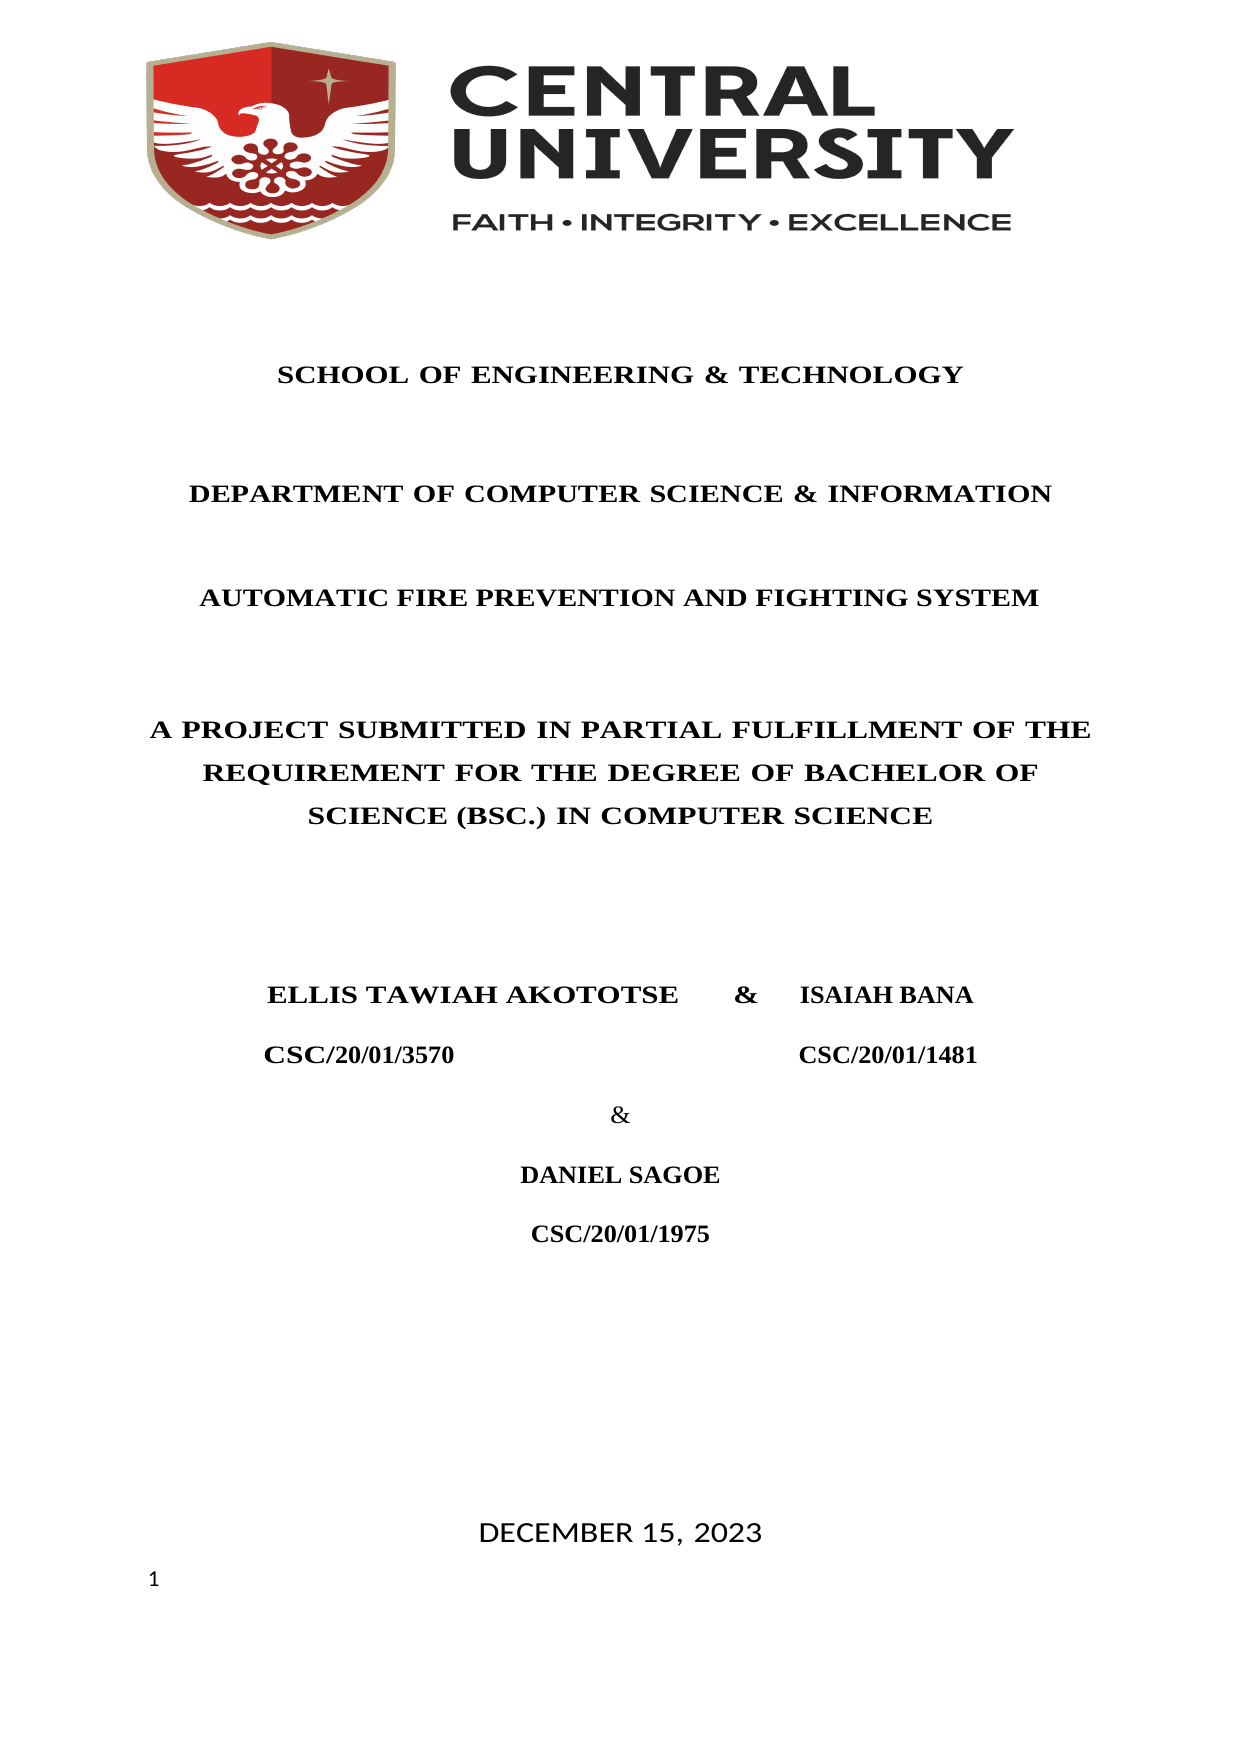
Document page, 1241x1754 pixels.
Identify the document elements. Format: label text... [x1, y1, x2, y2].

text AUTOMATIC FIRE PREVENTION AND FIGHTING SYSTEM [148, 583, 1091, 612]
text & [148, 1100, 1093, 1129]
text CSC/20/01/3570 CSC/20/01/1481 [148, 1040, 1093, 1069]
text ELLIS TAWIAH AKOTOTSE & ISAIAH BANA [148, 980, 1093, 1009]
text CSC/20/01/1975 [148, 1219, 1093, 1248]
text DECEMBER 15, 2023 [148, 1514, 1093, 1549]
text A PROJECT SUBMITTED IN PARTIAL FULFILLMENT OF THE REQUIREMENT FOR THE DEGREE OF BACHELOR OF SCIENCE (BSC.) IN COMPUTER SCIENCE [148, 715, 1093, 830]
text DANIEL SAGOE [148, 1160, 1093, 1188]
picture [135, 38, 1027, 248]
text DEPARTMENT OF COMPUTER SCIENCE & INFORMATION [148, 479, 1093, 508]
text SCHOOL OF ENGINEERING & TECHNOLOGY [148, 360, 1093, 389]
